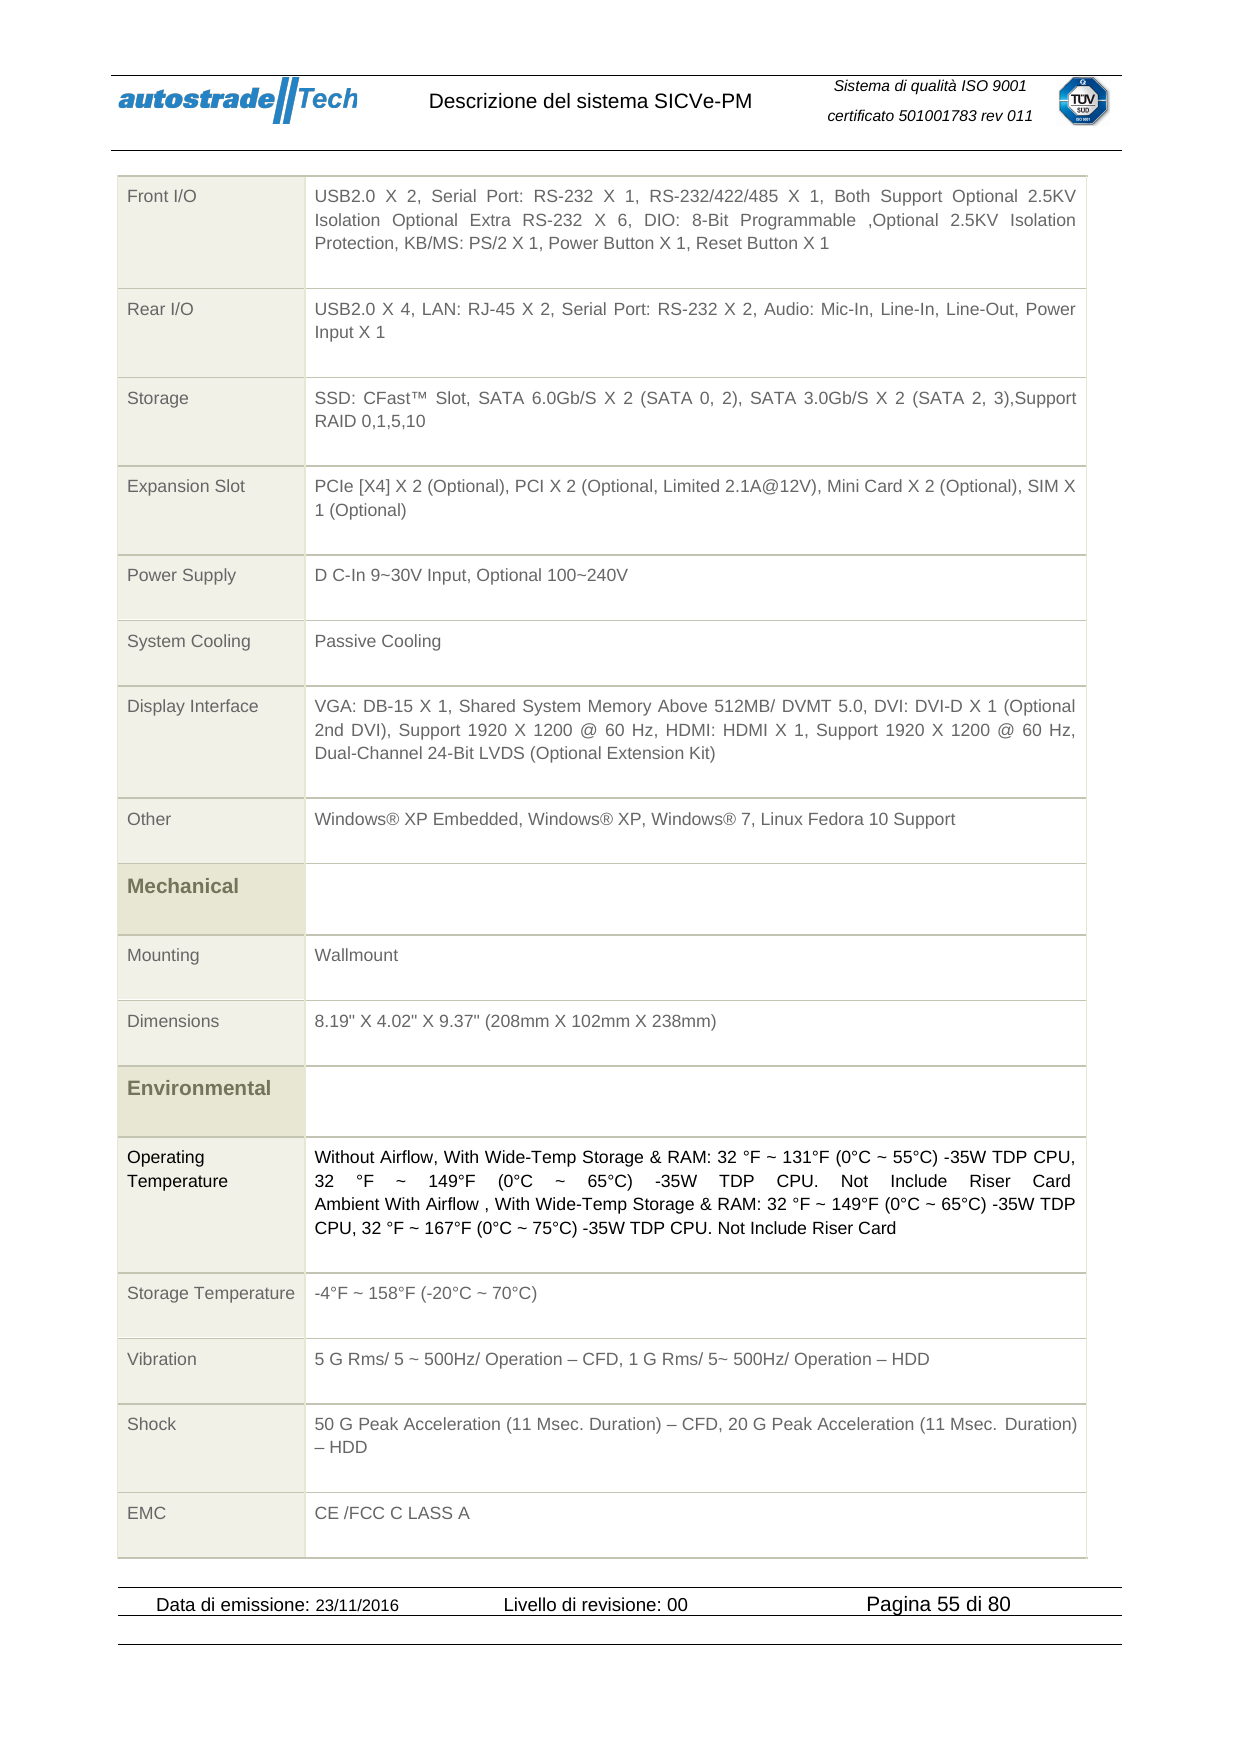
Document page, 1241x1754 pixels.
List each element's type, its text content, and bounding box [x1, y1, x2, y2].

table_cell Front I/O [118, 177, 304, 288]
picture [1055, 76, 1111, 126]
table_cell Mounting [118, 936, 304, 999]
table_cell D C-In 9~30V Input, Optional 100~240V [306, 556, 1086, 619]
table_cell 50 G Peak Acceleration (11 Msec. Duration) – CFD, 20 G Peak Acceleration (11 Msec. Duration) – HDD [306, 1405, 1086, 1492]
table_cell Shock [118, 1405, 304, 1492]
picture [118, 77, 358, 124]
table_cell EMC [118, 1493, 304, 1557]
table_cell [306, 864, 1086, 934]
table_cell SSD: CFast™ Slot, SATA 6.0Gb/S X 2 (SATA 0, 2), SATA 3.0Gb/S X 2 (SATA 2, 3),Support RAID 0,1,5,10 [306, 378, 1086, 465]
table_cell 5 G Rms/ 5 ~ 500Hz/ Operation – CFD, 1 G Rms/ 5~ 500Hz/ Operation – HDD [306, 1339, 1086, 1403]
table_cell Dimensions [118, 1001, 304, 1065]
table_cell Power Supply [118, 556, 304, 619]
table_cell Vibration [118, 1339, 304, 1403]
table_cell CE /FCC C LASS A [306, 1493, 1086, 1557]
table_cell USB2.0 X 4, LAN: RJ-45 X 2, Serial Port: RS-232 X 2, Audio: Mic-In, Line-In, Line-Out, Power Input X 1 [306, 289, 1086, 376]
table_cell Operating Temperature [118, 1138, 304, 1272]
table_cell Display Interface [118, 687, 304, 797]
table_cell Environmental [118, 1067, 304, 1136]
table_cell Without Airflow, With Wide-Temp Storage & RAM: 32 °F ~ 131°F (0°C ~ 55°C) -35W TDP CPU, 32 °F ~ 149°F (0°C ~ 65°C) -35W TDP CPU. Not Include Riser Card Ambient With Airflow , With Wide-Temp Storage & RAM: 32 °F ~ 149°F (0°C ~ 65°C) -35W TDP CPU, 32 °F ~ 167°F (0°C ~ 75°C) -35W TDP CPU. Not Include Riser Card [306, 1138, 1086, 1272]
table_cell Mechanical [118, 864, 304, 934]
table_cell USB2.0 X 2, Serial Port: RS-232 X 1, RS-232/422/485 X 1, Both Support Optional 2.5KV Isolation Optional Extra RS-232 X 6, DIO: 8-Bit Programmable ,Optional 2.5KV Isolation Protection, KB/MS: PS/2 X 1, Power Button X 1, Reset Button X 1 [306, 177, 1086, 288]
table_cell Expansion Slot [118, 467, 304, 554]
table_cell Passive Cooling [306, 621, 1086, 685]
table_cell PCIe [X4] X 2 (Optional), PCI X 2 (Optional, Limited 2.1A@12V), Mini Card X 2 (Optional), SIM X 1 (Optional) [306, 467, 1086, 554]
table_cell Wallmount [306, 936, 1086, 999]
table_cell Storage Temperature [118, 1274, 304, 1337]
table_cell -4°F ~ 158°F (-20°C ~ 70°C) [306, 1274, 1086, 1337]
table_cell [306, 1067, 1086, 1136]
table_cell VGA: DB-15 X 1, Shared System Memory Above 512MB/ DVMT 5.0, DVI: DVI-D X 1 (Optional 2nd DVI), Support 1920 X 1200 @ 60 Hz, HDMI: HDMI X 1, Support 1920 X 1200 @ 60 Hz, Dual-Channel 24-Bit LVDS (Optional Extension Kit) [306, 687, 1086, 797]
table_cell Windows® XP Embedded, Windows® XP, Windows® 7, Linux Fedora 10 Support [306, 799, 1086, 863]
table_cell System Cooling [118, 621, 304, 685]
table_cell Storage [118, 378, 304, 465]
table_cell 8.19" X 4.02" X 9.37" (208mm X 102mm X 238mm) [306, 1001, 1086, 1065]
table_cell Rear I/O [118, 289, 304, 376]
table_cell Other [118, 799, 304, 863]
